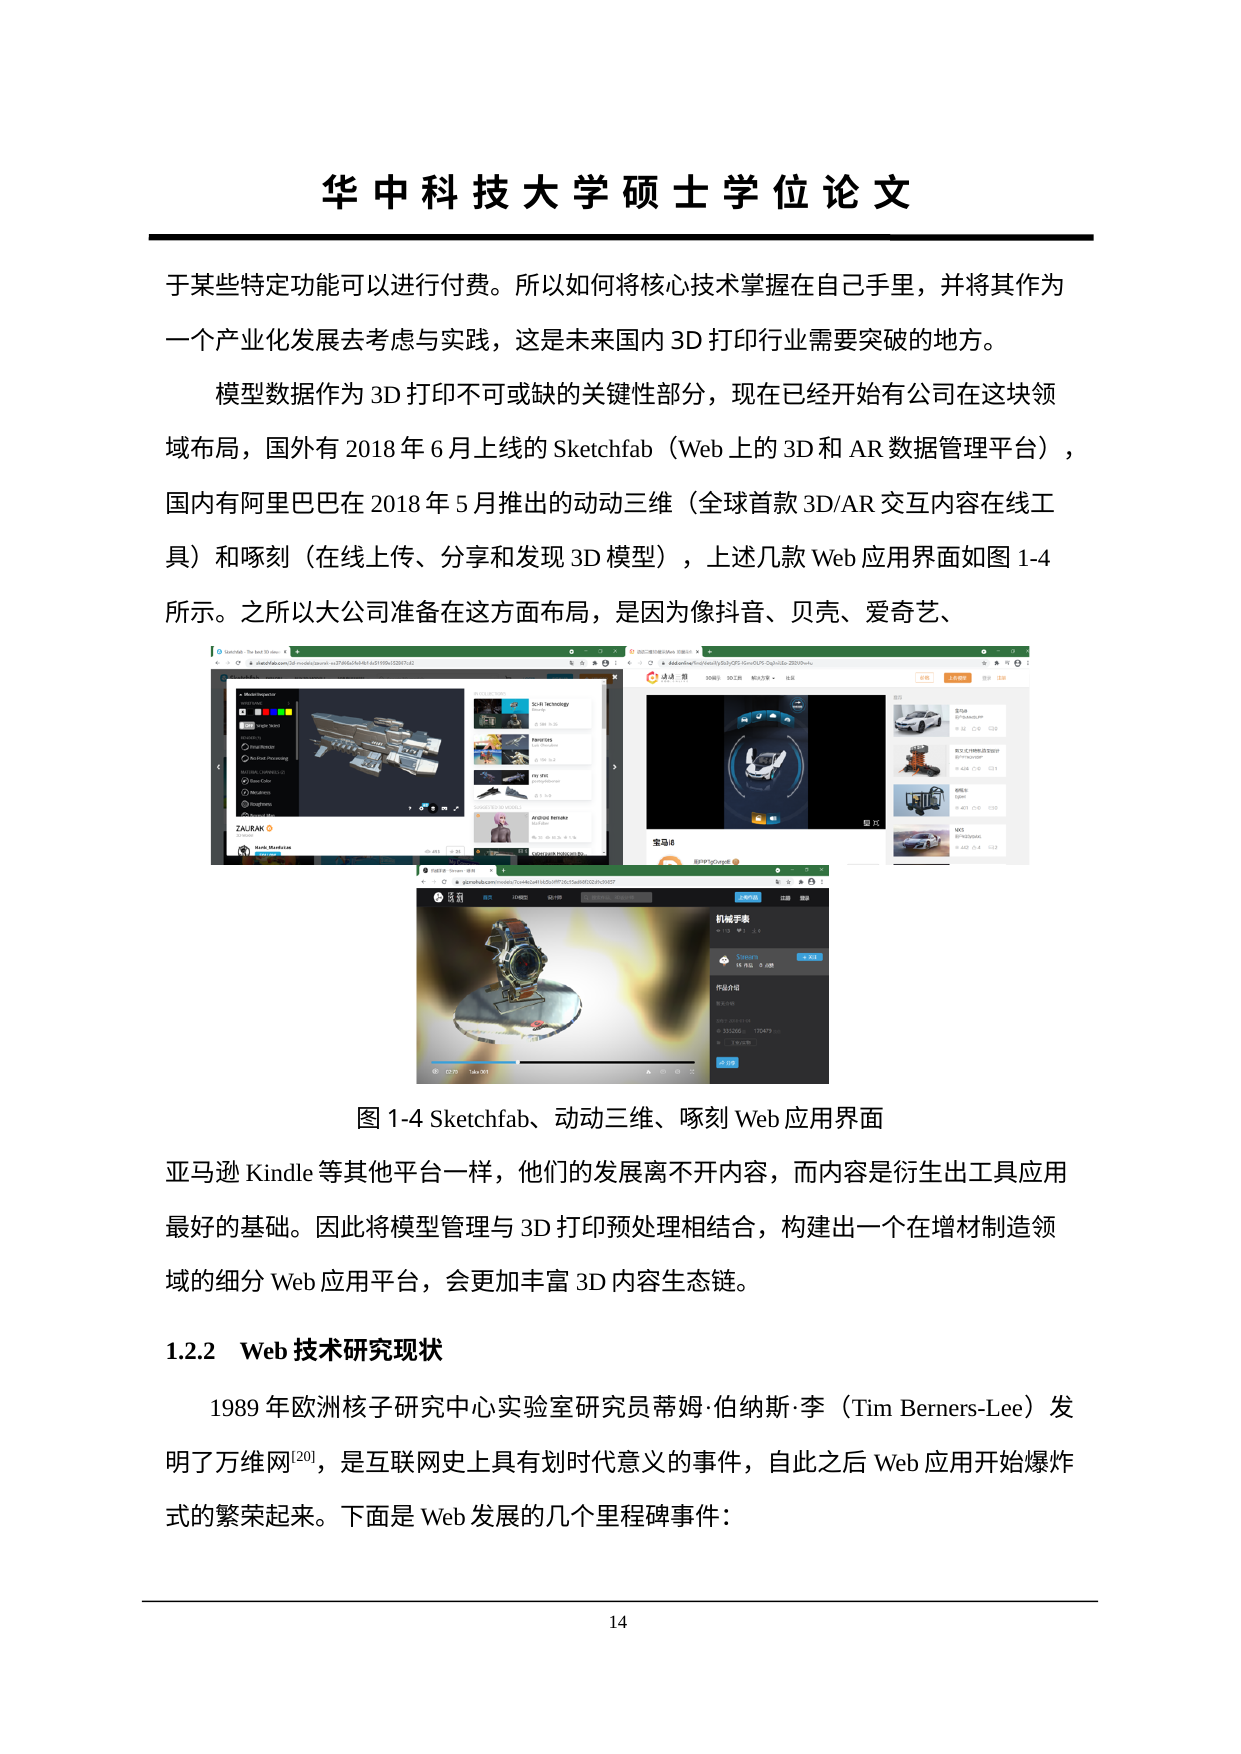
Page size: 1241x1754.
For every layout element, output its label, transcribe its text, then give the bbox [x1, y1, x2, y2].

picture [210, 646, 1030, 1084]
subtitle Web技术研究现状 [165, 1330, 1075, 1367]
text 模型数据作为3D打印不可或缺的关键性部分，现在已经开始有公司在这块领域布局，国外有2018年6月上线的Sketchfab（Web上的3D和AR数据管理平台），国内有阿里巴巴在2018年5月推出的动动三维（全球首款3D/AR交互内容在线工具）和啄刻（在线上传、分享和发现3D模型），上述几款Web应用界面如图 1-4所示。之所以大公司准备在这方面布局，是因为像抖音、贝壳、爱奇艺、 [165, 374, 1075, 628]
text 1989年欧洲核子研究中心实验室研究员蒂姆·伯纳斯·李（Tim Berners-Lee）发明了万维网[20]，是互联网史上具有划时代意义的事件，自此之后Web应用开始爆炸式的繁荣起来。下面是Web发展的几个里程碑事件： [165, 1388, 1075, 1533]
text 图 1-4 Sketchfab、动动三维、啄刻Web应用界面 [165, 1098, 1075, 1134]
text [165, 266, 1075, 356]
text 亚马逊Kindle等其他平台一样，他们的发展离不开内容，而内容是衍生出工具应用最好的基础。因此将模型管理与3D打印预处理相结合，构建出一个在增材制造领域的细分Web应用平台，会更加丰富3D内容生态链。 [165, 1153, 1075, 1298]
